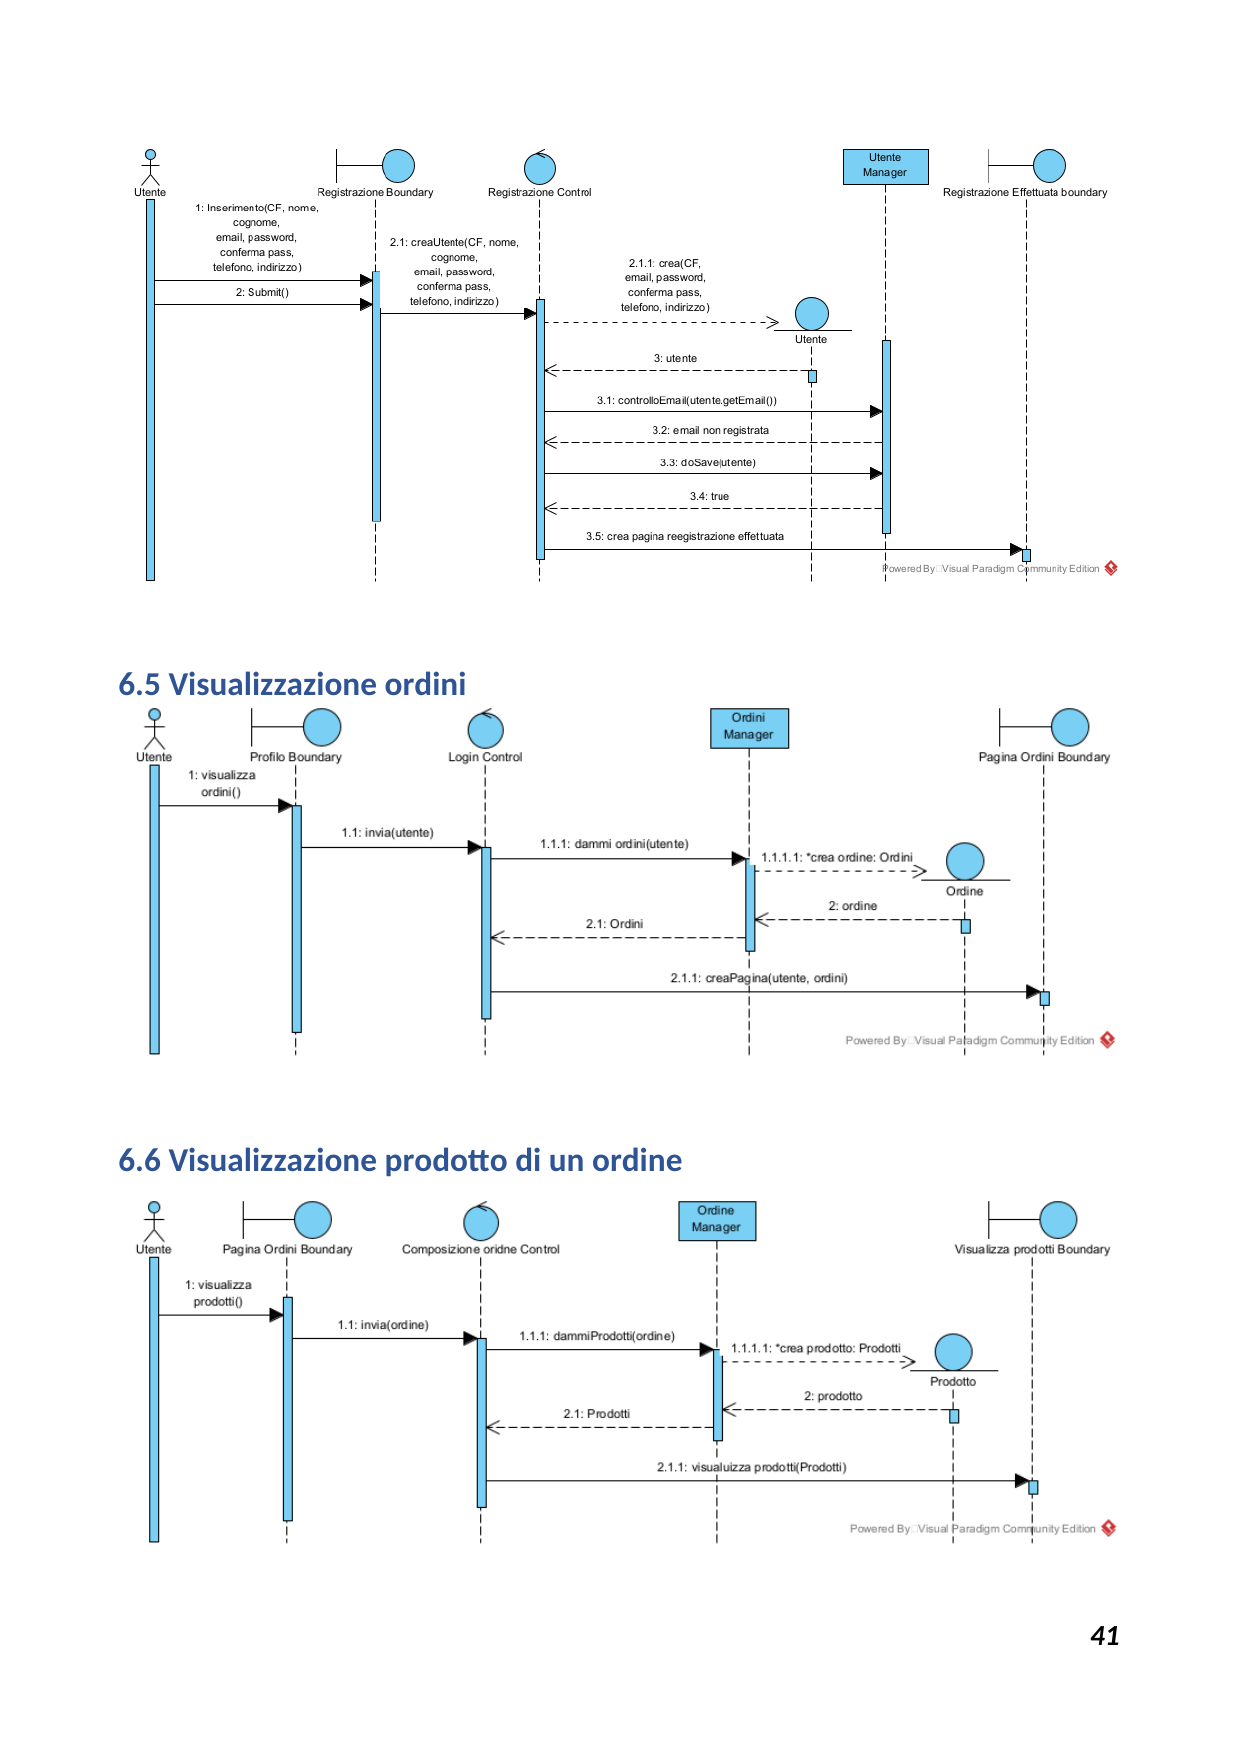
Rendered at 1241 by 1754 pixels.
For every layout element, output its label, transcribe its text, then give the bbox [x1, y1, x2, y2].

text 6.6 Visualizzazione prodotto di un ordine [118, 1138, 1122, 1179]
picture [118, 706, 1121, 1059]
picture [118, 147, 1122, 584]
picture [118, 1199, 1122, 1547]
